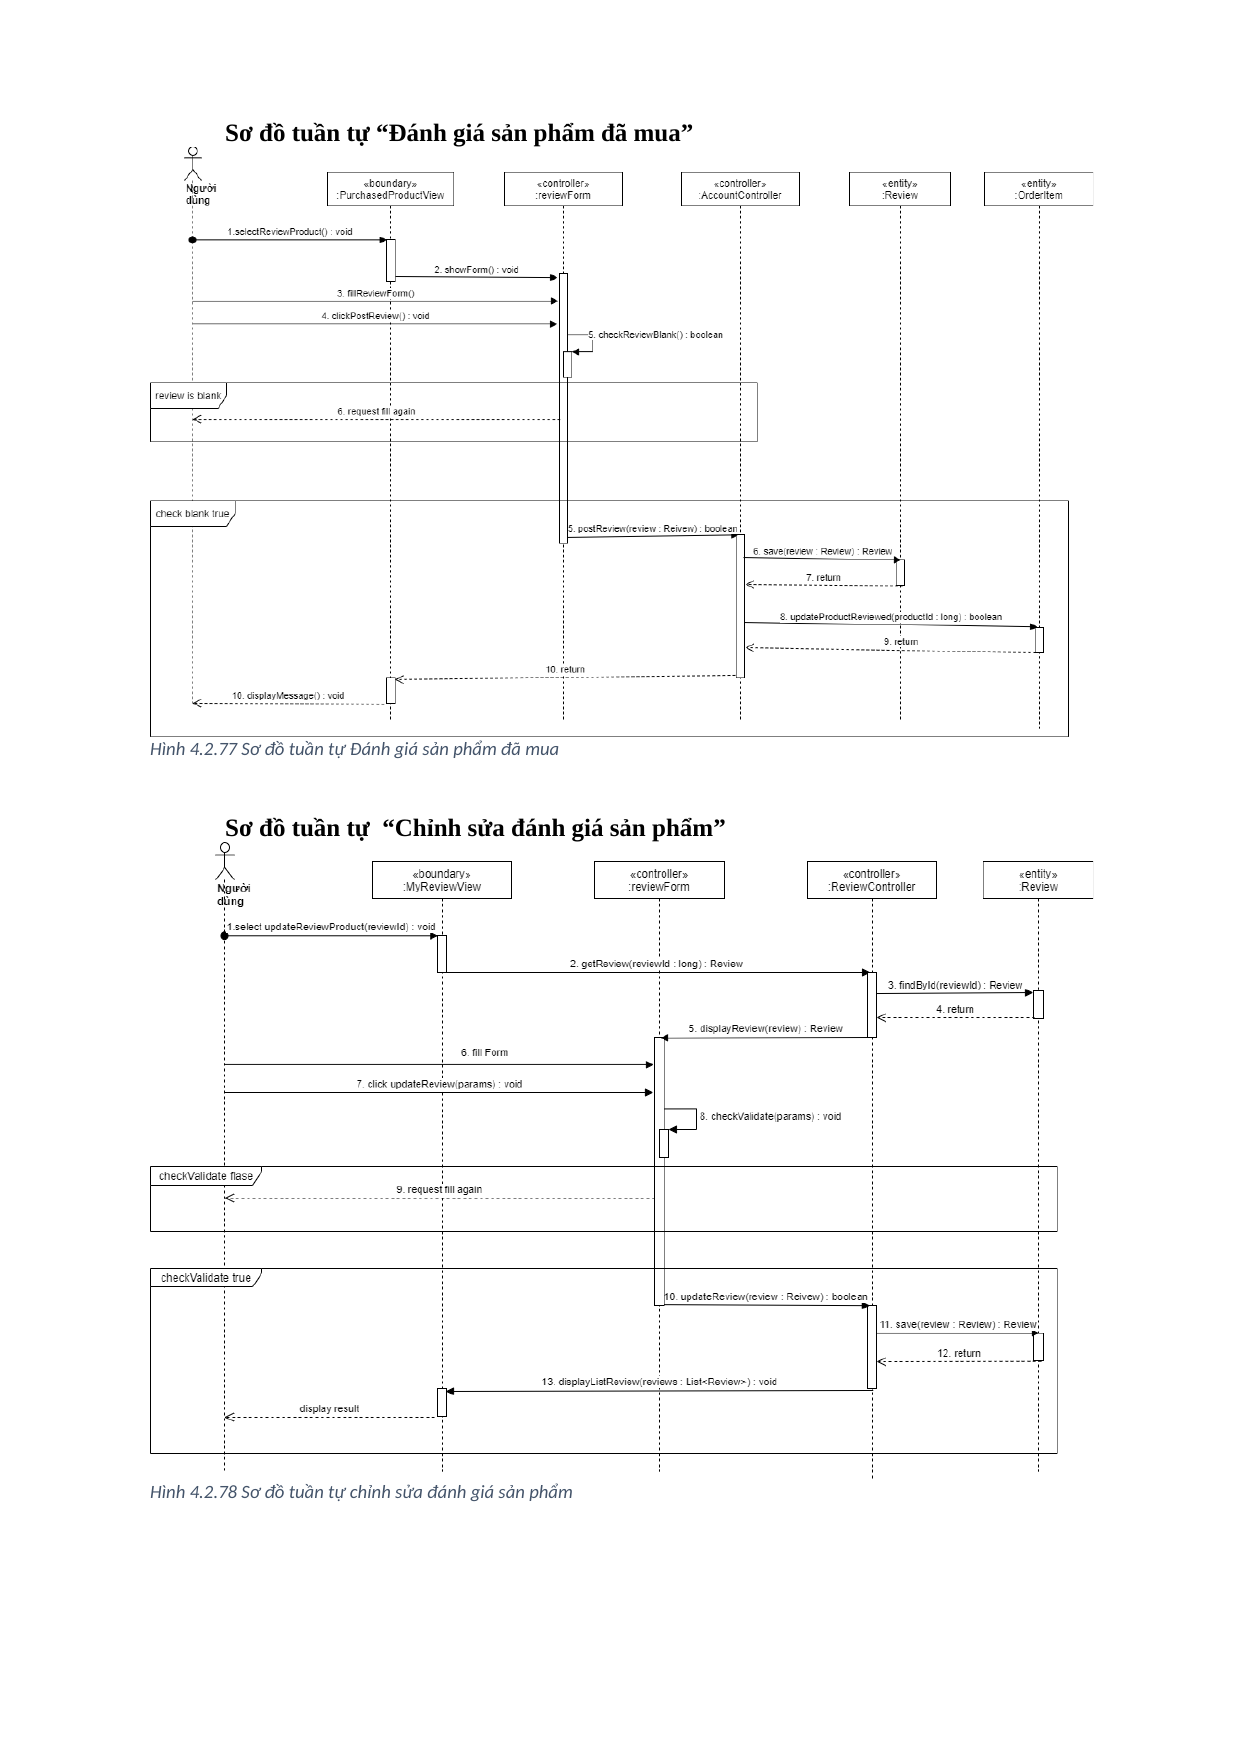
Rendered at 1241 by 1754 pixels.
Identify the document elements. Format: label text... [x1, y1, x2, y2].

picture [150, 842, 1094, 1481]
subtitle Sơ đồ tuần tự “Chỉnh sửa đánh giá sản phẩm” [150, 813, 1094, 842]
text Hình 4.2.26 Sơ đồ tuần tự Đánh giá sản phẩm đã mua [150, 737, 1094, 760]
text Hình 4.2.27 Sơ đồ tuần tự chỉnh sửa đánh giá sản phẩm [150, 1481, 1094, 1503]
subtitle Sơ đồ tuần tự “Đánh giá sản phẩm đã mua” [150, 118, 1094, 147]
picture [150, 147, 1094, 737]
